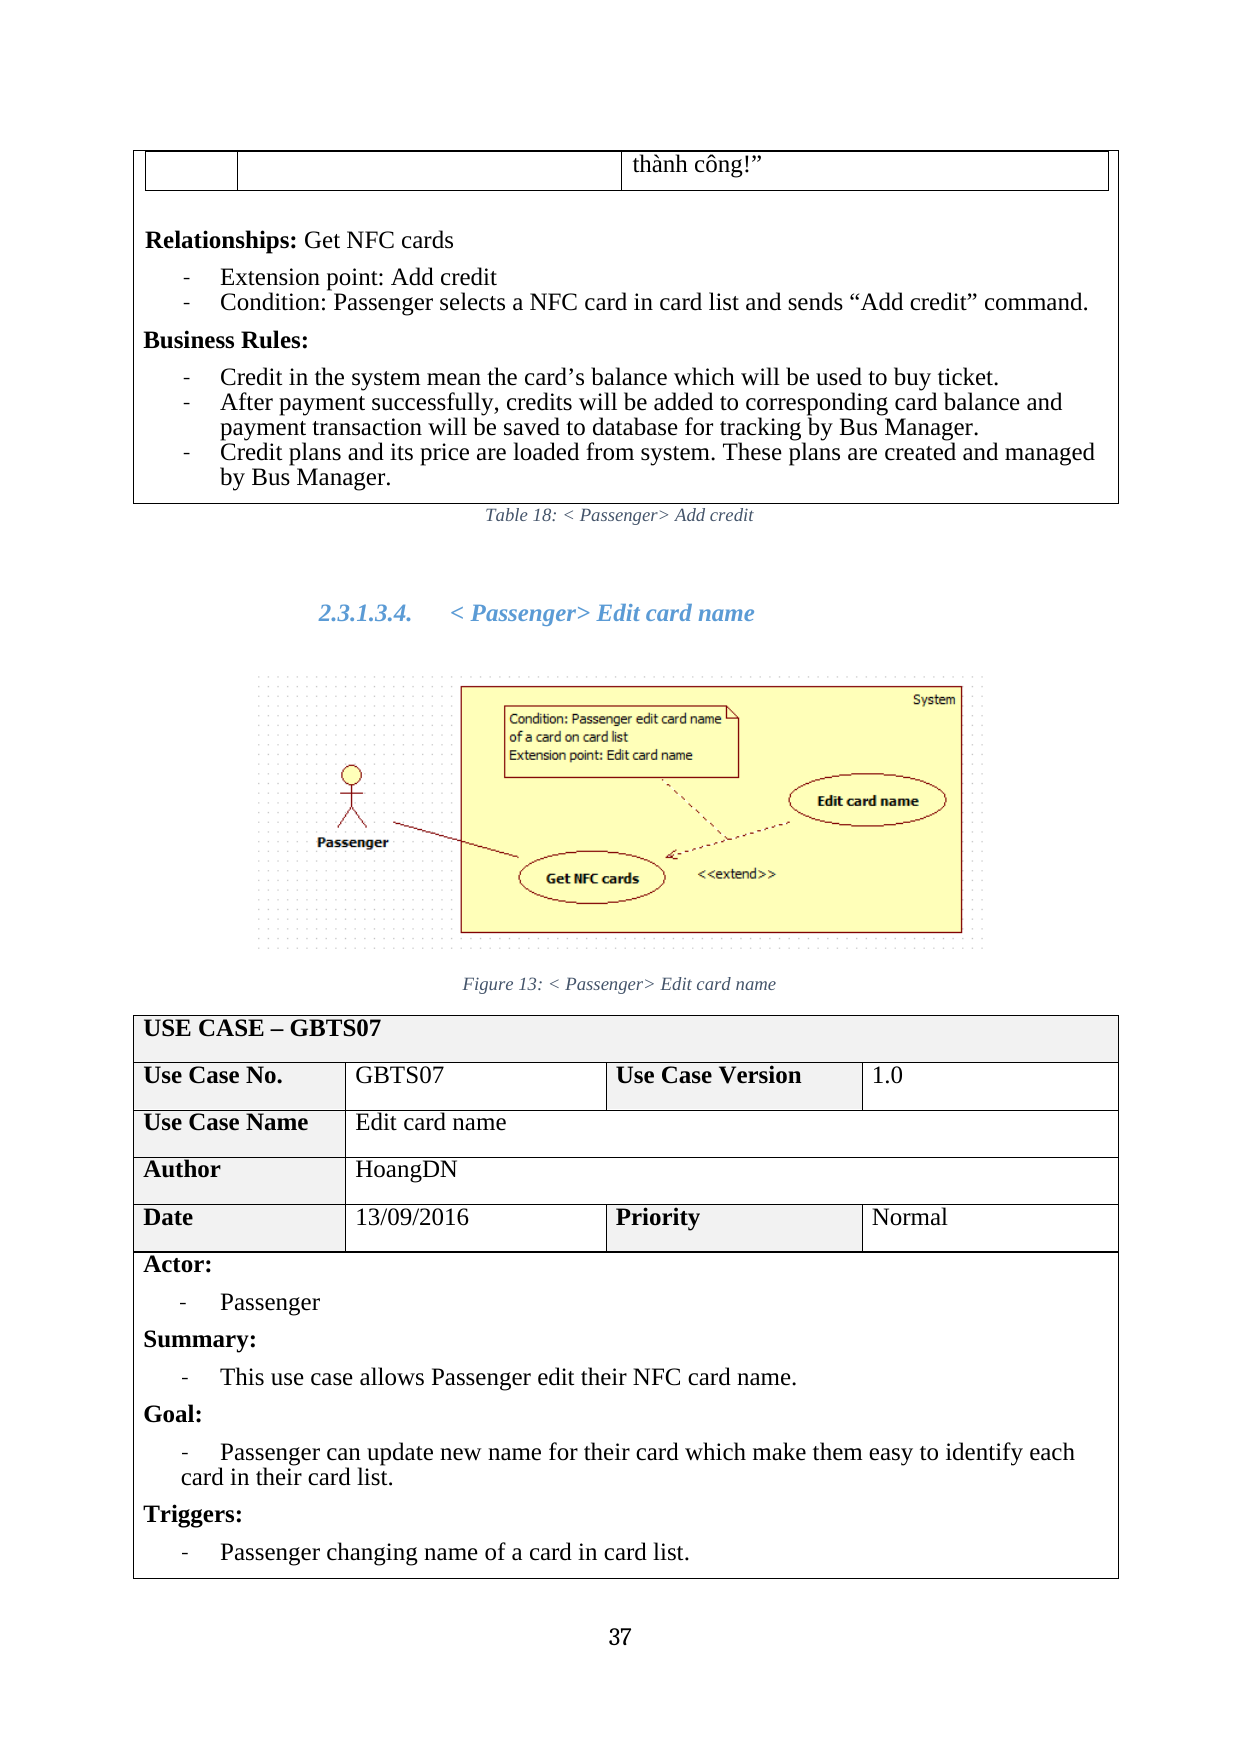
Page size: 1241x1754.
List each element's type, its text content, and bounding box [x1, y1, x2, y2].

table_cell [134, 151, 1118, 503]
table_cell 13/09/2016 [346, 1205, 606, 1251]
table_cell Edit card name [346, 1111, 1118, 1157]
text Table 18: < Passenger> Add credit [150, 504, 1090, 526]
table_cell HoangDN [346, 1158, 1118, 1204]
table_cell 1.0 [863, 1063, 1118, 1109]
table_cell GBTS07 [346, 1063, 606, 1109]
table_header USE CASE – GBTS07 [134, 1016, 1118, 1062]
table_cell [134, 1253, 1118, 1577]
table_cell Use Case Name [134, 1111, 345, 1157]
picture [251, 675, 989, 955]
table_cell Use Case Version [607, 1063, 862, 1109]
subtitle < Passenger> Edit card name [319, 598, 1090, 627]
table_cell Date [134, 1205, 345, 1251]
table_cell Use Case No. [134, 1063, 345, 1109]
table_cell Author [134, 1158, 345, 1204]
text Figure 13: < Passenger> Edit card name [150, 973, 1090, 994]
table_cell Priority [607, 1205, 862, 1251]
table_cell Normal [863, 1205, 1118, 1251]
